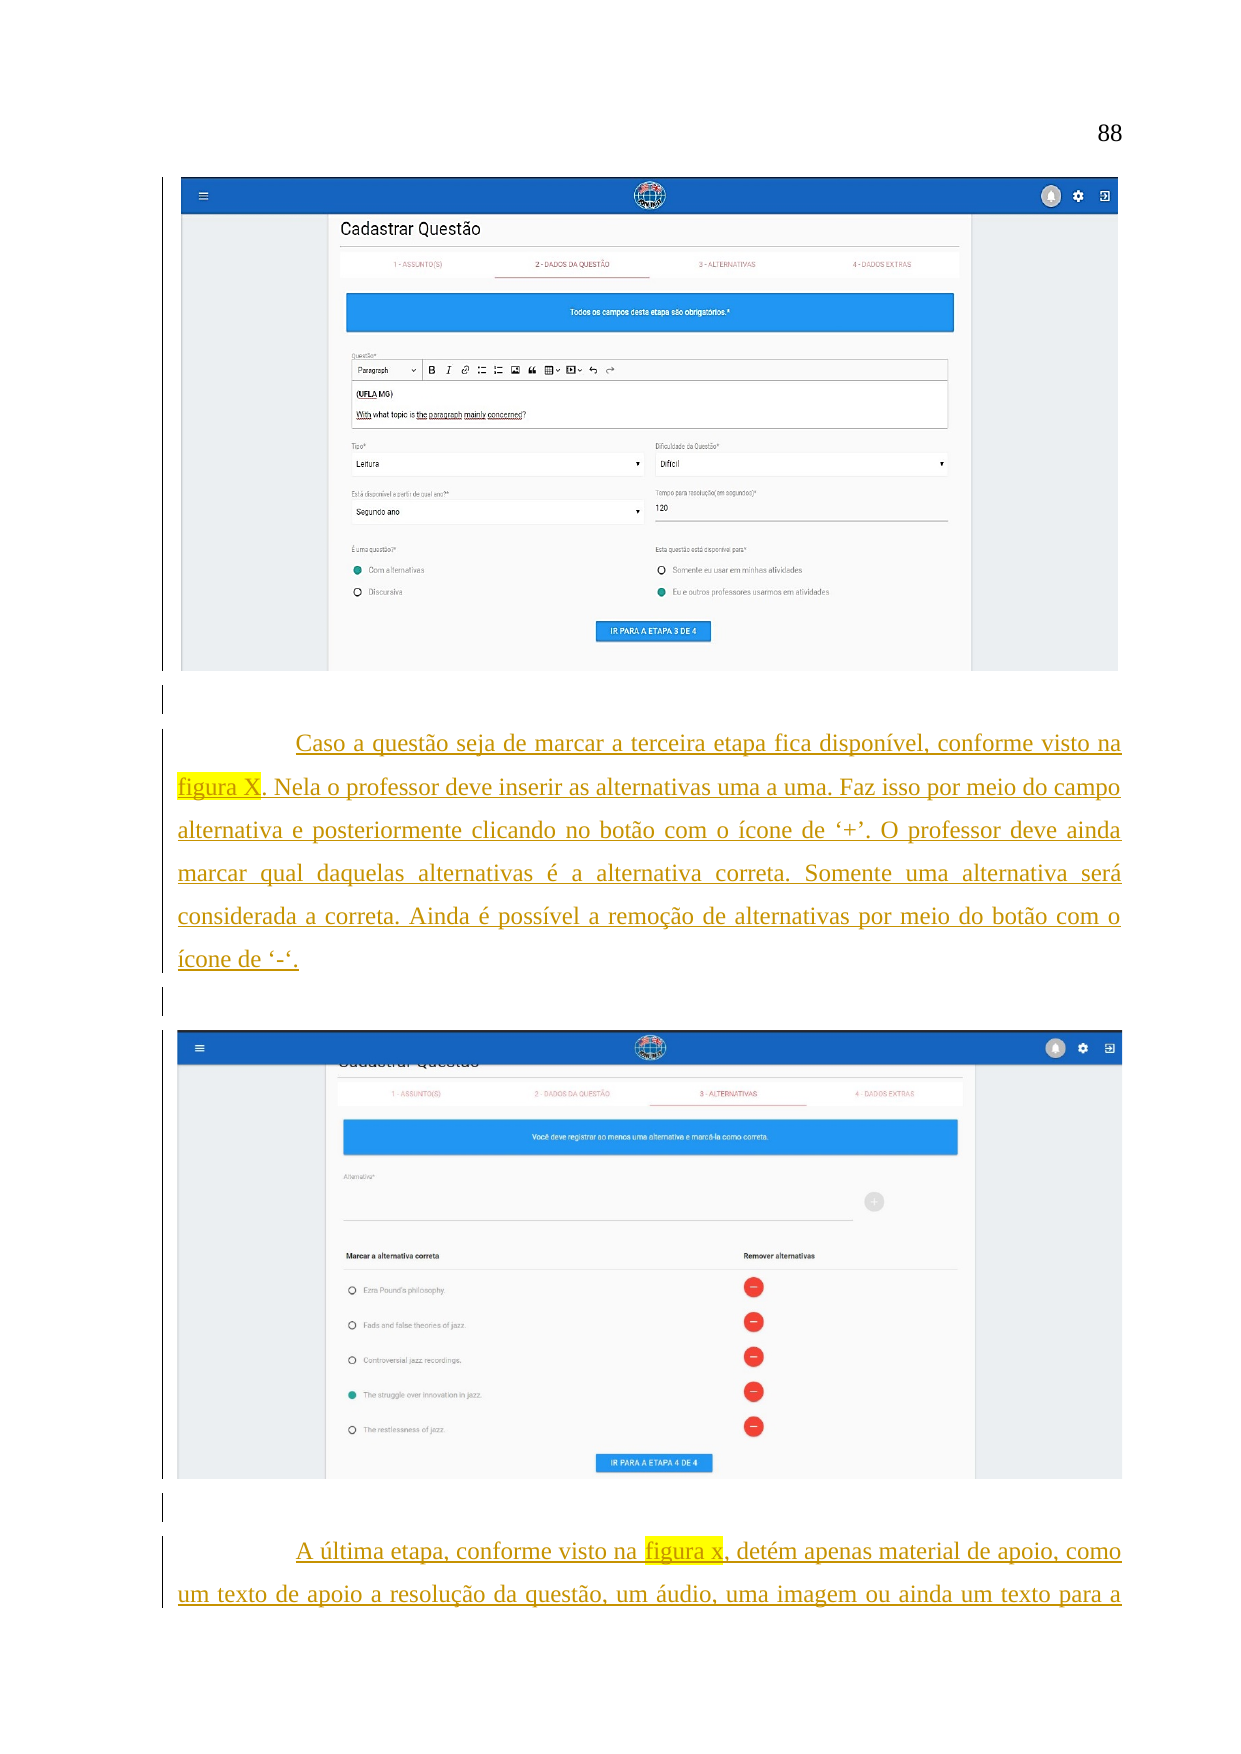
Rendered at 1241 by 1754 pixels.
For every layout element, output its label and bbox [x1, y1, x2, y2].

picture [177, 1030, 1123, 1479]
picture [181, 177, 1118, 671]
